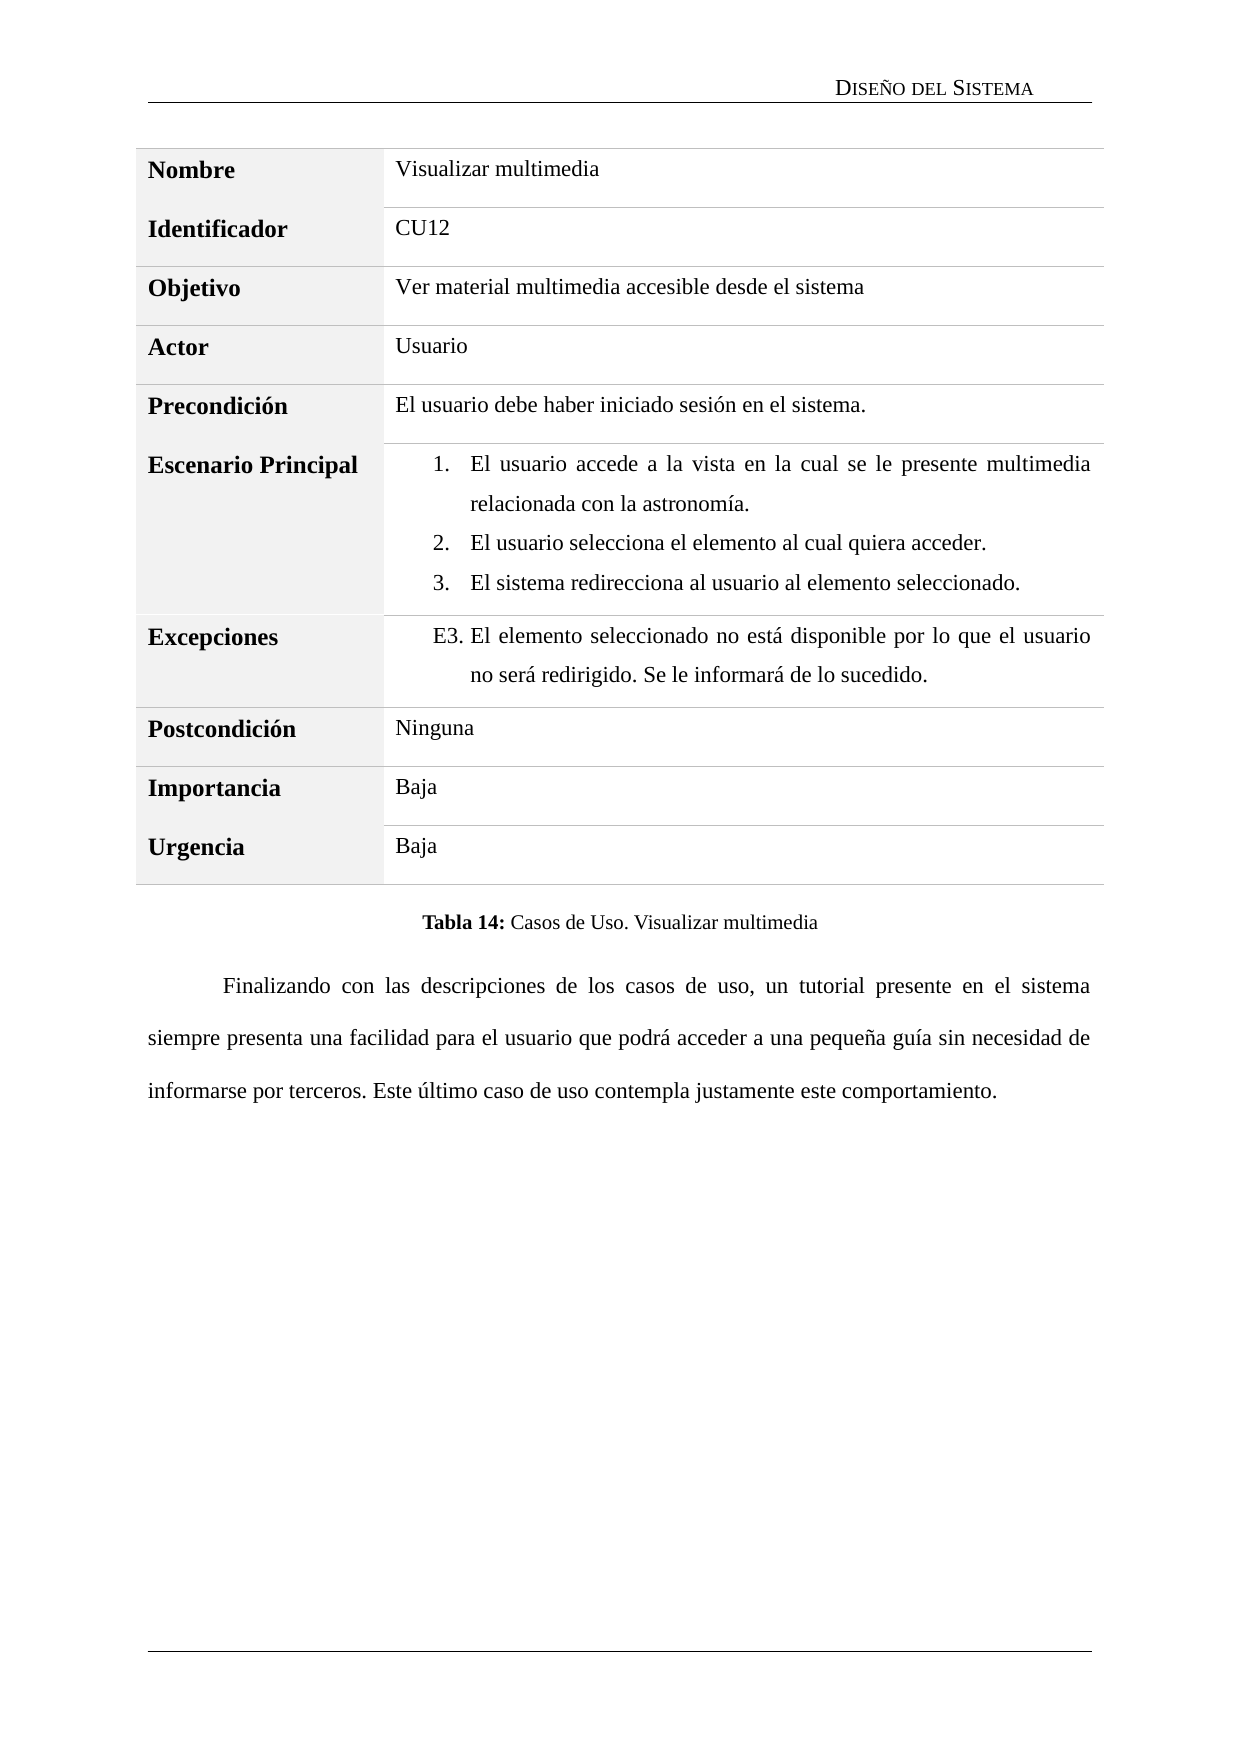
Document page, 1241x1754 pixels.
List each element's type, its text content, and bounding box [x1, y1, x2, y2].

table_cell Ver material multimedia accesible desde el sistema [384, 267, 1104, 325]
table_cell El elemento seleccionado no está disponible por lo que el usuario no será redirigido. Se le informará de lo sucedido. [384, 616, 1104, 707]
text Finalizando con las descripciones de los casos de uso, un tutorial presente en el sistema siempre presenta una facilidad para el usuario que podrá acceder a una pequeña guía sin necesidad de informarse por terceros. Este último caso de uso contempla justamente este comportamiento. [148, 972, 1092, 1103]
table_cell Baja [384, 826, 1104, 884]
table_cell El usuario accede a la vista en la cual se le presente multimedia relacionada con la astronomía. El usuario selecciona el elemento al cual quiera acceder. El sistema redirecciona al usuario al elemento seleccionado. [384, 444, 1104, 614]
table_cell Identificador [136, 207, 384, 266]
table_cell Baja [384, 767, 1104, 825]
table_cell El usuario debe haber iniciado sesión en el sistema. [384, 385, 1104, 443]
table_header Visualizar multimedia [384, 149, 1104, 207]
table_cell Excepciones [136, 615, 384, 707]
table_cell Ninguna [384, 708, 1104, 766]
text Tabla 14: Casos de Uso. Visualizar multimedia [148, 910, 1092, 934]
table_cell Urgencia [136, 825, 384, 884]
table_cell Actor [136, 326, 384, 384]
table_header Nombre [136, 149, 384, 207]
table_cell Escenario Principal [136, 443, 384, 614]
table_cell Precondición [136, 385, 384, 443]
table_cell Importancia [136, 767, 384, 825]
table_cell Postcondición [136, 708, 384, 766]
table_cell Usuario [384, 326, 1104, 384]
table_cell CU12 [384, 208, 1104, 266]
table_cell Objetivo [136, 267, 384, 325]
